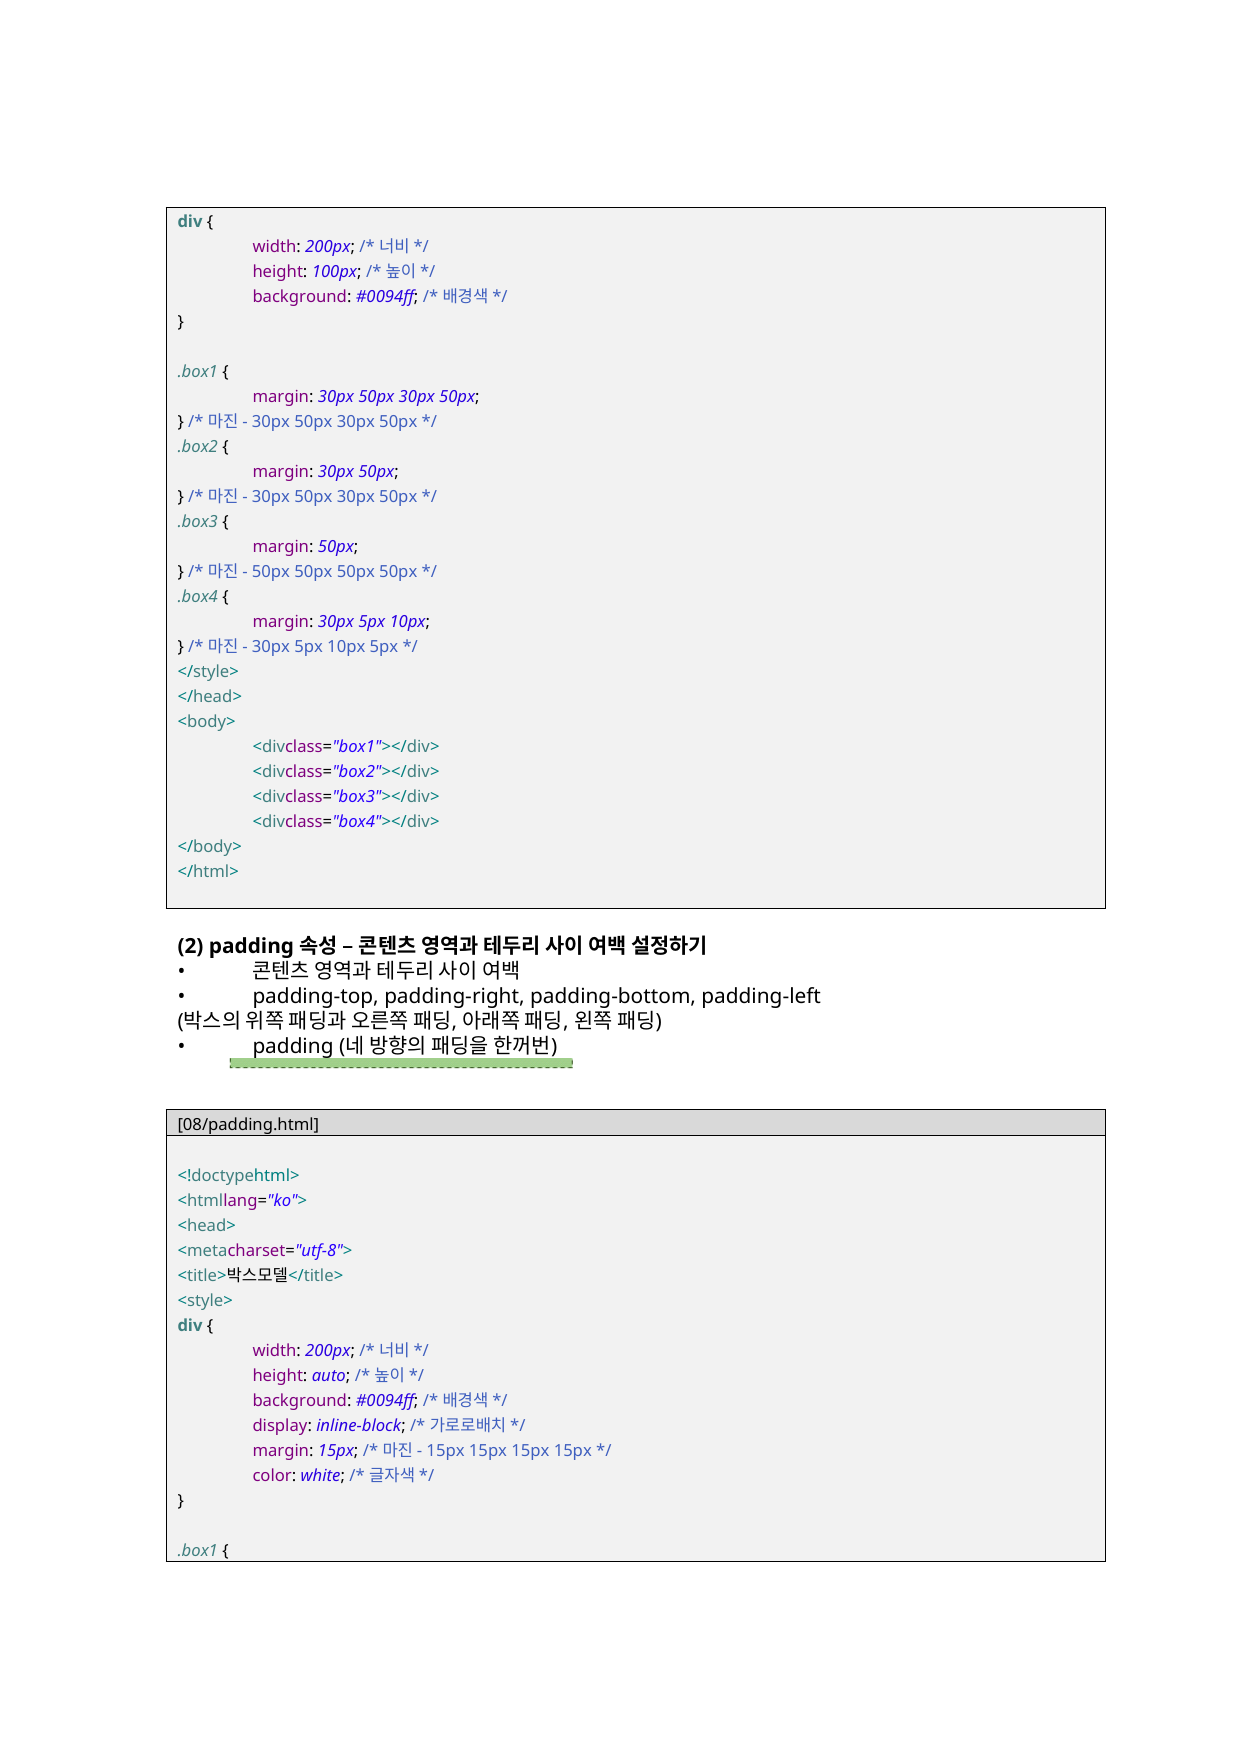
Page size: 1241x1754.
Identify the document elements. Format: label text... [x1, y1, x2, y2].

list padding-top, padding-right, padding-bottom, padding-left (박스의 위쪽 패딩과 오른쪽 패딩, 아래쪽 패딩, 왼쪽 패딩) [177, 984, 1063, 1034]
list padding (네 방향의 패딩을 한꺼번) [177, 1034, 1063, 1059]
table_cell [167, 1136, 1105, 1561]
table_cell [167, 208, 1105, 908]
text (2) padding 속성 – 콘텐츠 영역과 테두리 사이 여백 설정하기 [177, 934, 1063, 959]
table_header [08/padding.html] [167, 1110, 1105, 1135]
list 콘텐츠 영역과 테두리 사이 여백 [177, 959, 1063, 984]
